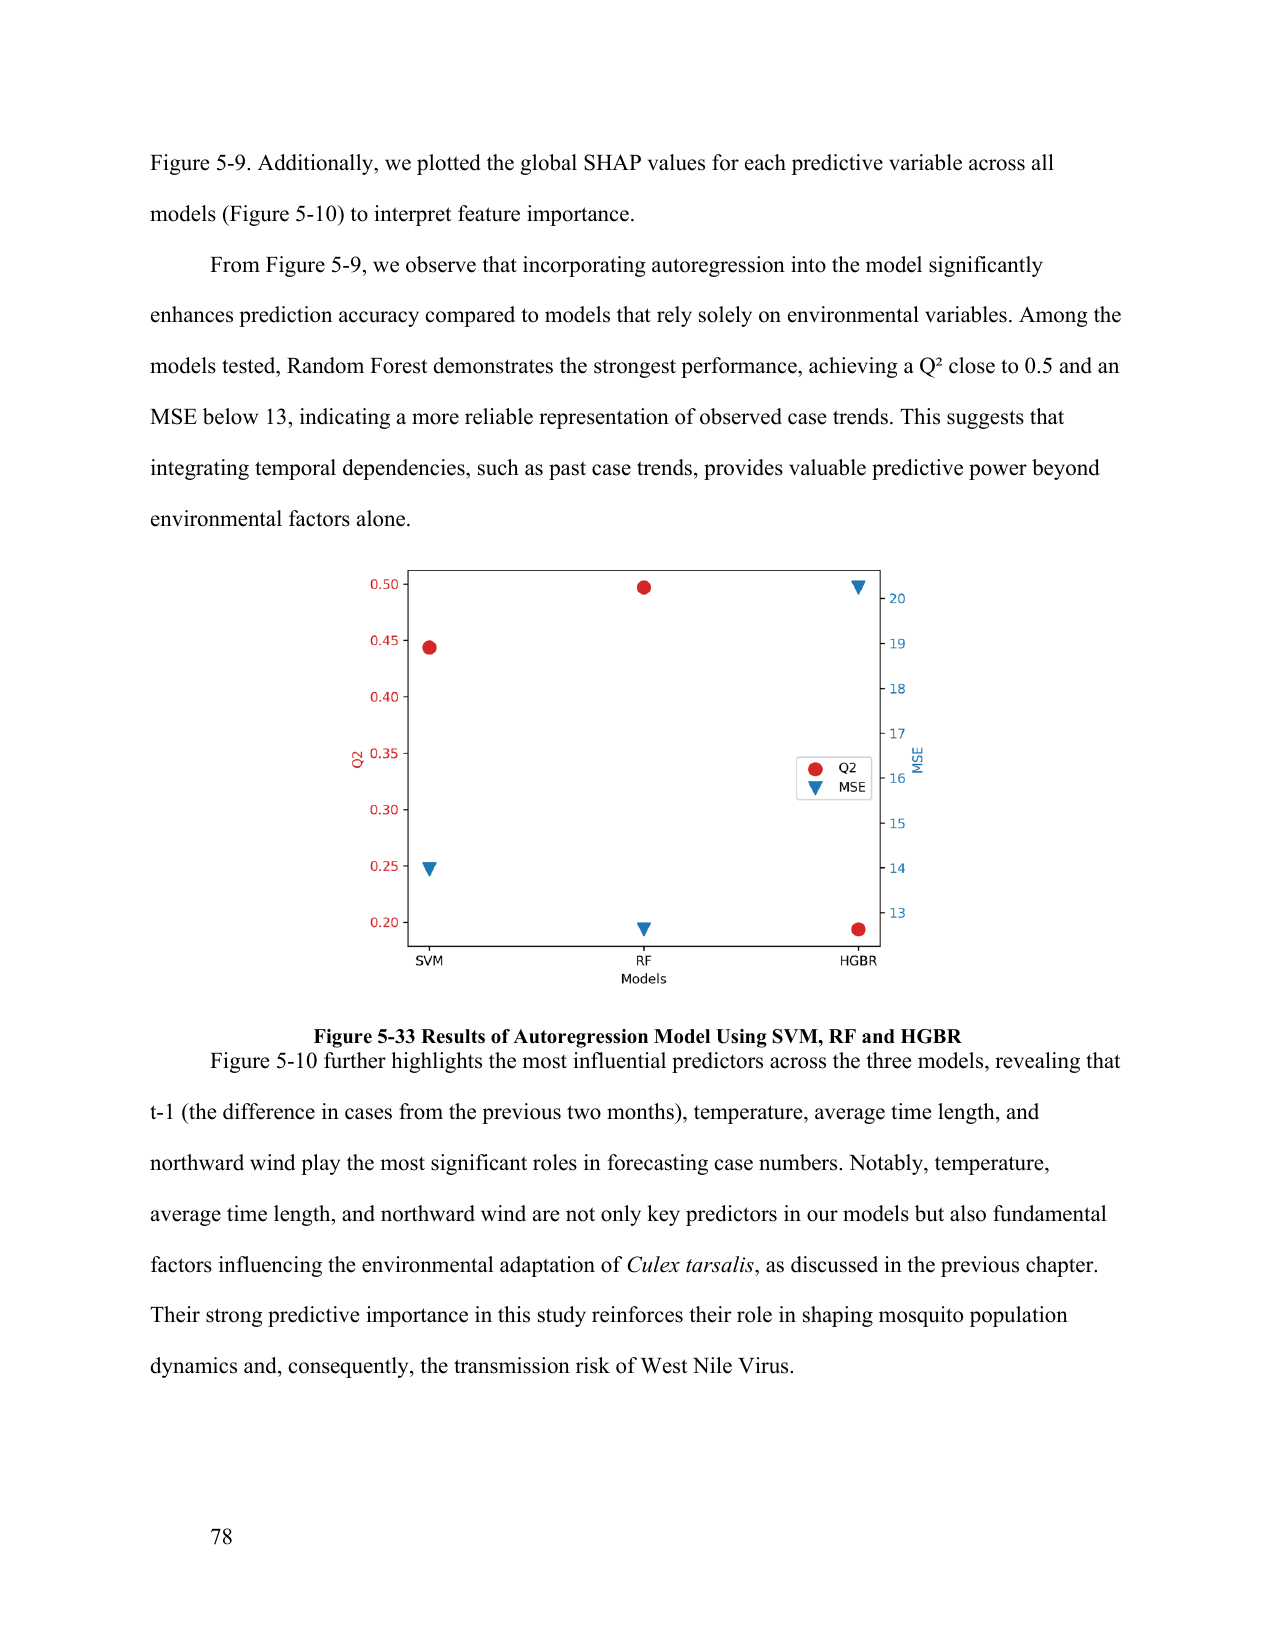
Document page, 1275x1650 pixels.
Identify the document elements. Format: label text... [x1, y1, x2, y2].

text From Figure 5-9, we observe that incorporating autoregression into the model significantly enhances prediction accuracy compared to models that rely solely on environmental variables. Among the models tested, Random Forest demonstrates the strongest performance, achieving a Q² close to 0.5 and an MSE below 13, indicating a more reliable representation of observed case trends. This suggests that integrating temporal dependencies, such as past case trends, provides valuable predictive power beyond environmental factors alone. [150, 252, 1125, 531]
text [150, 150, 1125, 226]
picture [337, 556, 938, 1000]
text Figure 5-10 further highlights the most influential predictors across the three models, revealing that t-1 (the difference in cases from the previous two months), temperature, average time length, and northward wind play the most significant roles in forecasting case numbers. Notably, temperature, average time length, and northward wind are not only key predictors in our models but also fundamental factors influencing the environmental adaptation of Culex tarsalis, as discussed in the previous chapter. Their strong predictive importance in this study reinforces their role in shaping mosquito population dynamics and, consequently, the transmission risk of West Nile Virus. [150, 1048, 1125, 1379]
